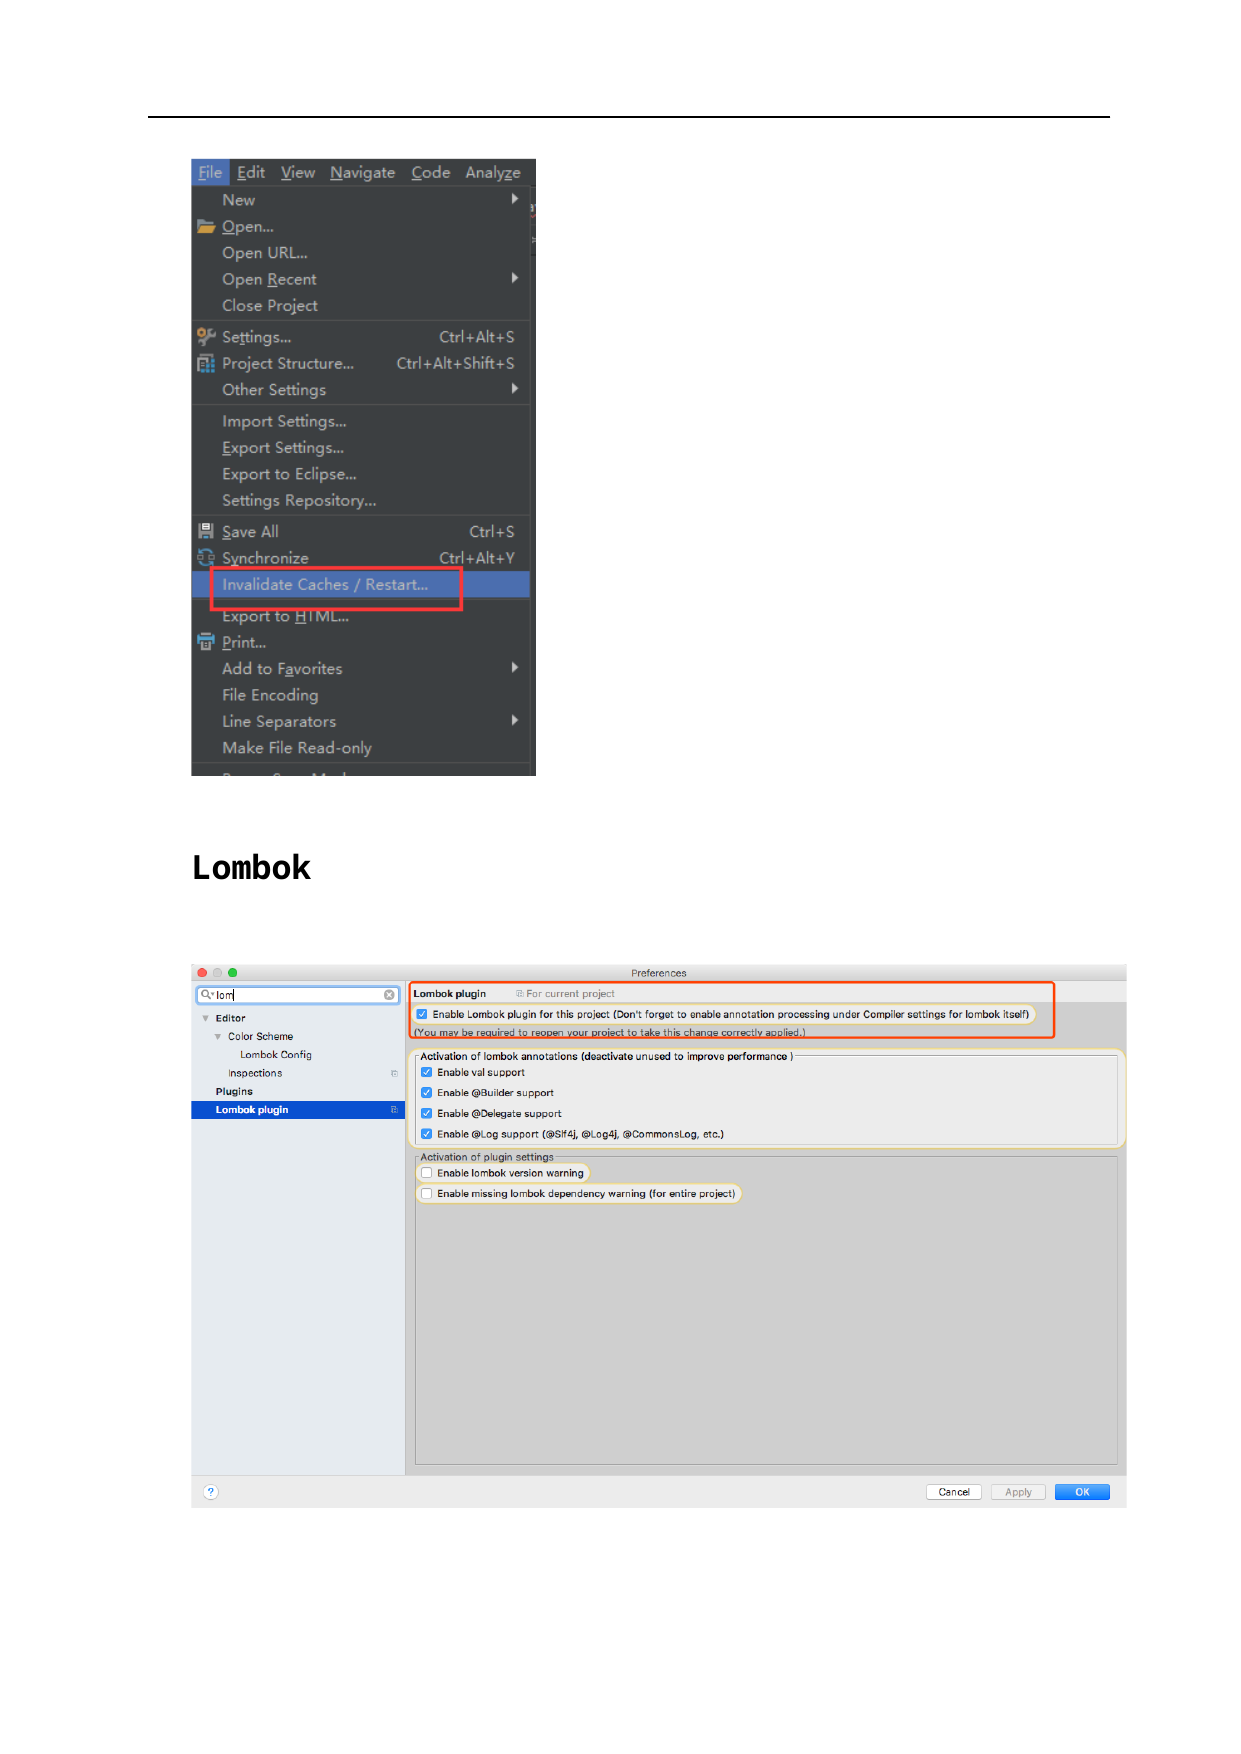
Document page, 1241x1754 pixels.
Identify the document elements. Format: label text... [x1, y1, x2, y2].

picture [191, 964, 1127, 1508]
subtitle Lombok [148, 834, 1110, 899]
picture [191, 154, 536, 776]
